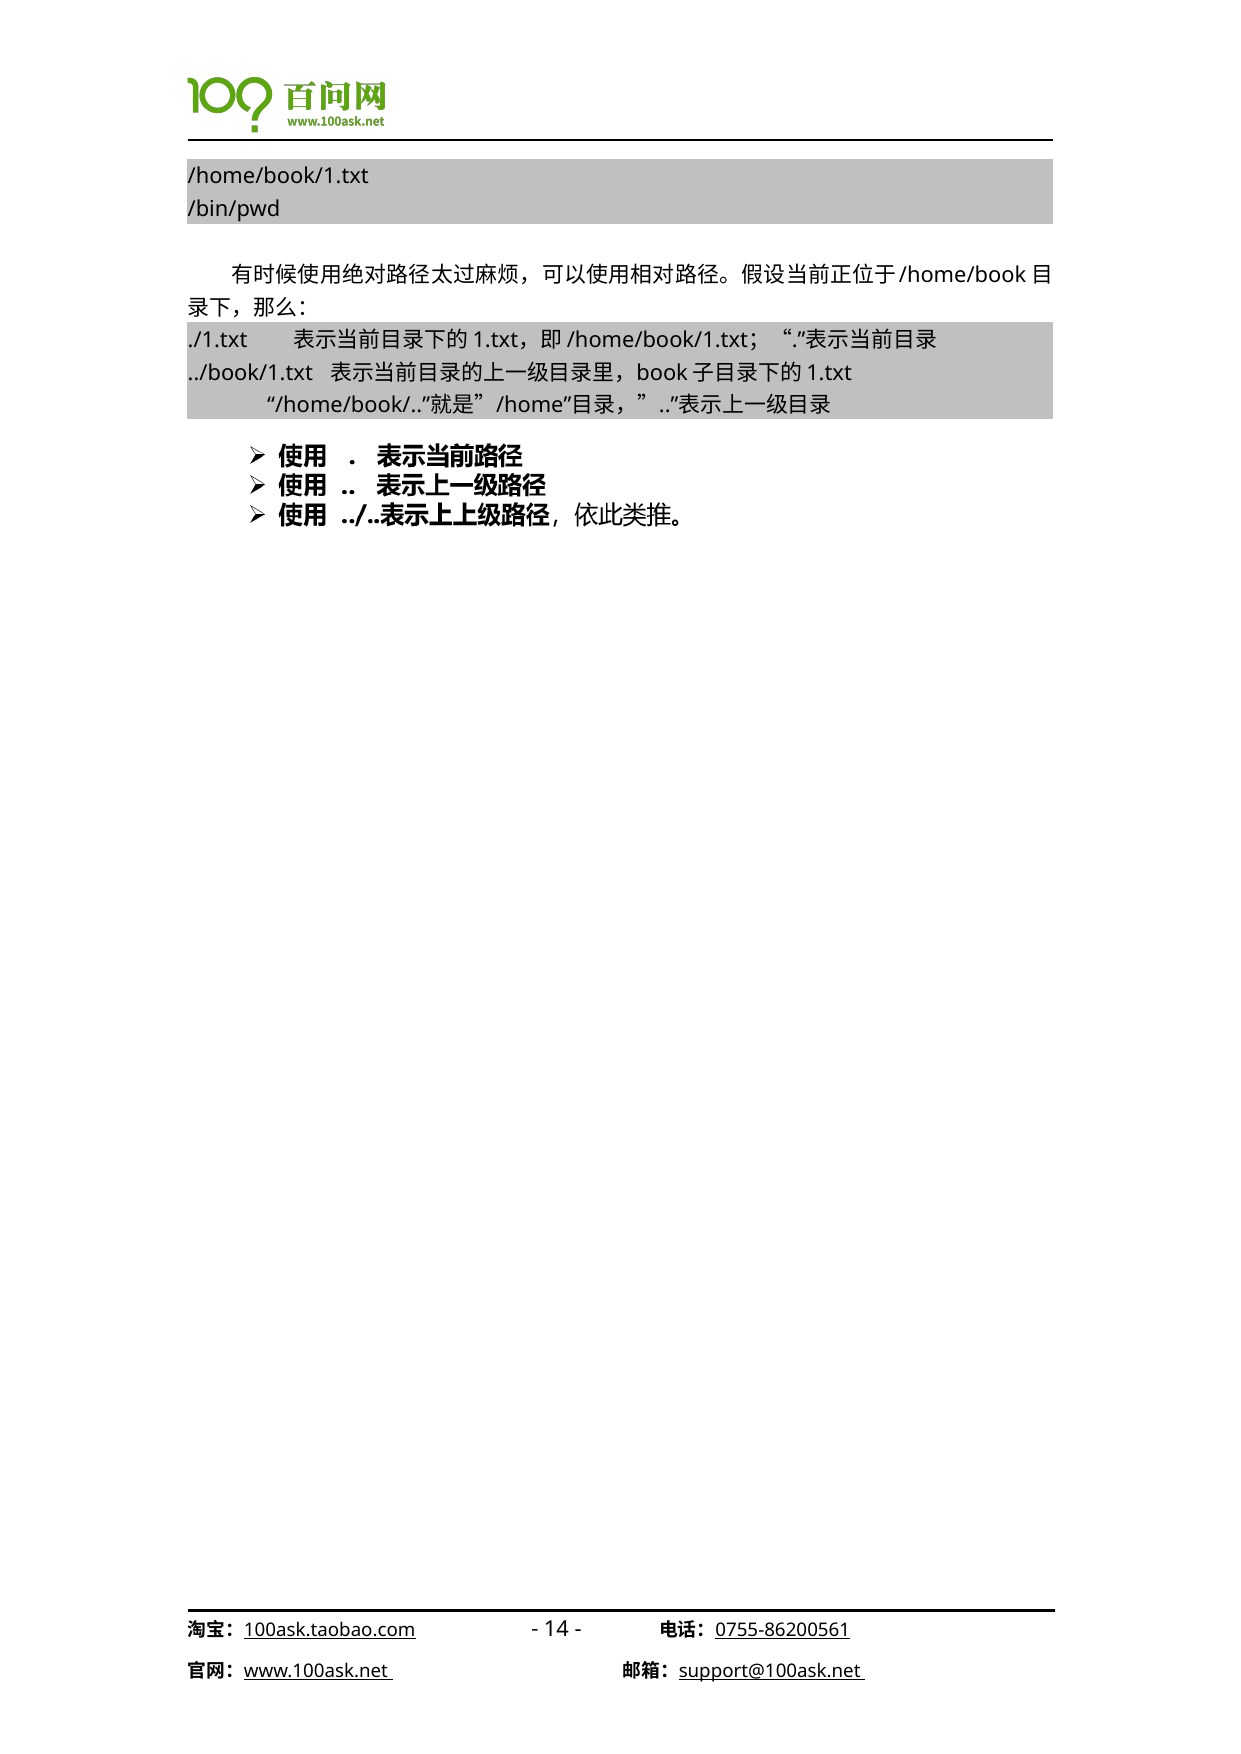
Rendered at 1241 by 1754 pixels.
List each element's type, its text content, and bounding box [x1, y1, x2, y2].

text 有时候使用绝对路径太过麻烦，可以使用相对路径。假设当前正位于/home/book目录下，那么： [187, 257, 1053, 322]
text “/home/book/..”就是”/home”目录，”..”表示上一级目录 [187, 387, 1053, 419]
text /bin/pwd [187, 192, 1053, 224]
text /home/book/1.txt [187, 159, 1053, 192]
text ./1.txt 表示当前目录下的1.txt，即 /home/book/1.txt；“.”表示当前目录 [187, 322, 1053, 354]
text ../book/1.txt 表示当前目录的上一级目录里，book子目录下的1.txt [187, 354, 1053, 387]
picture [187, 77, 386, 138]
picture [231, 433, 702, 536]
